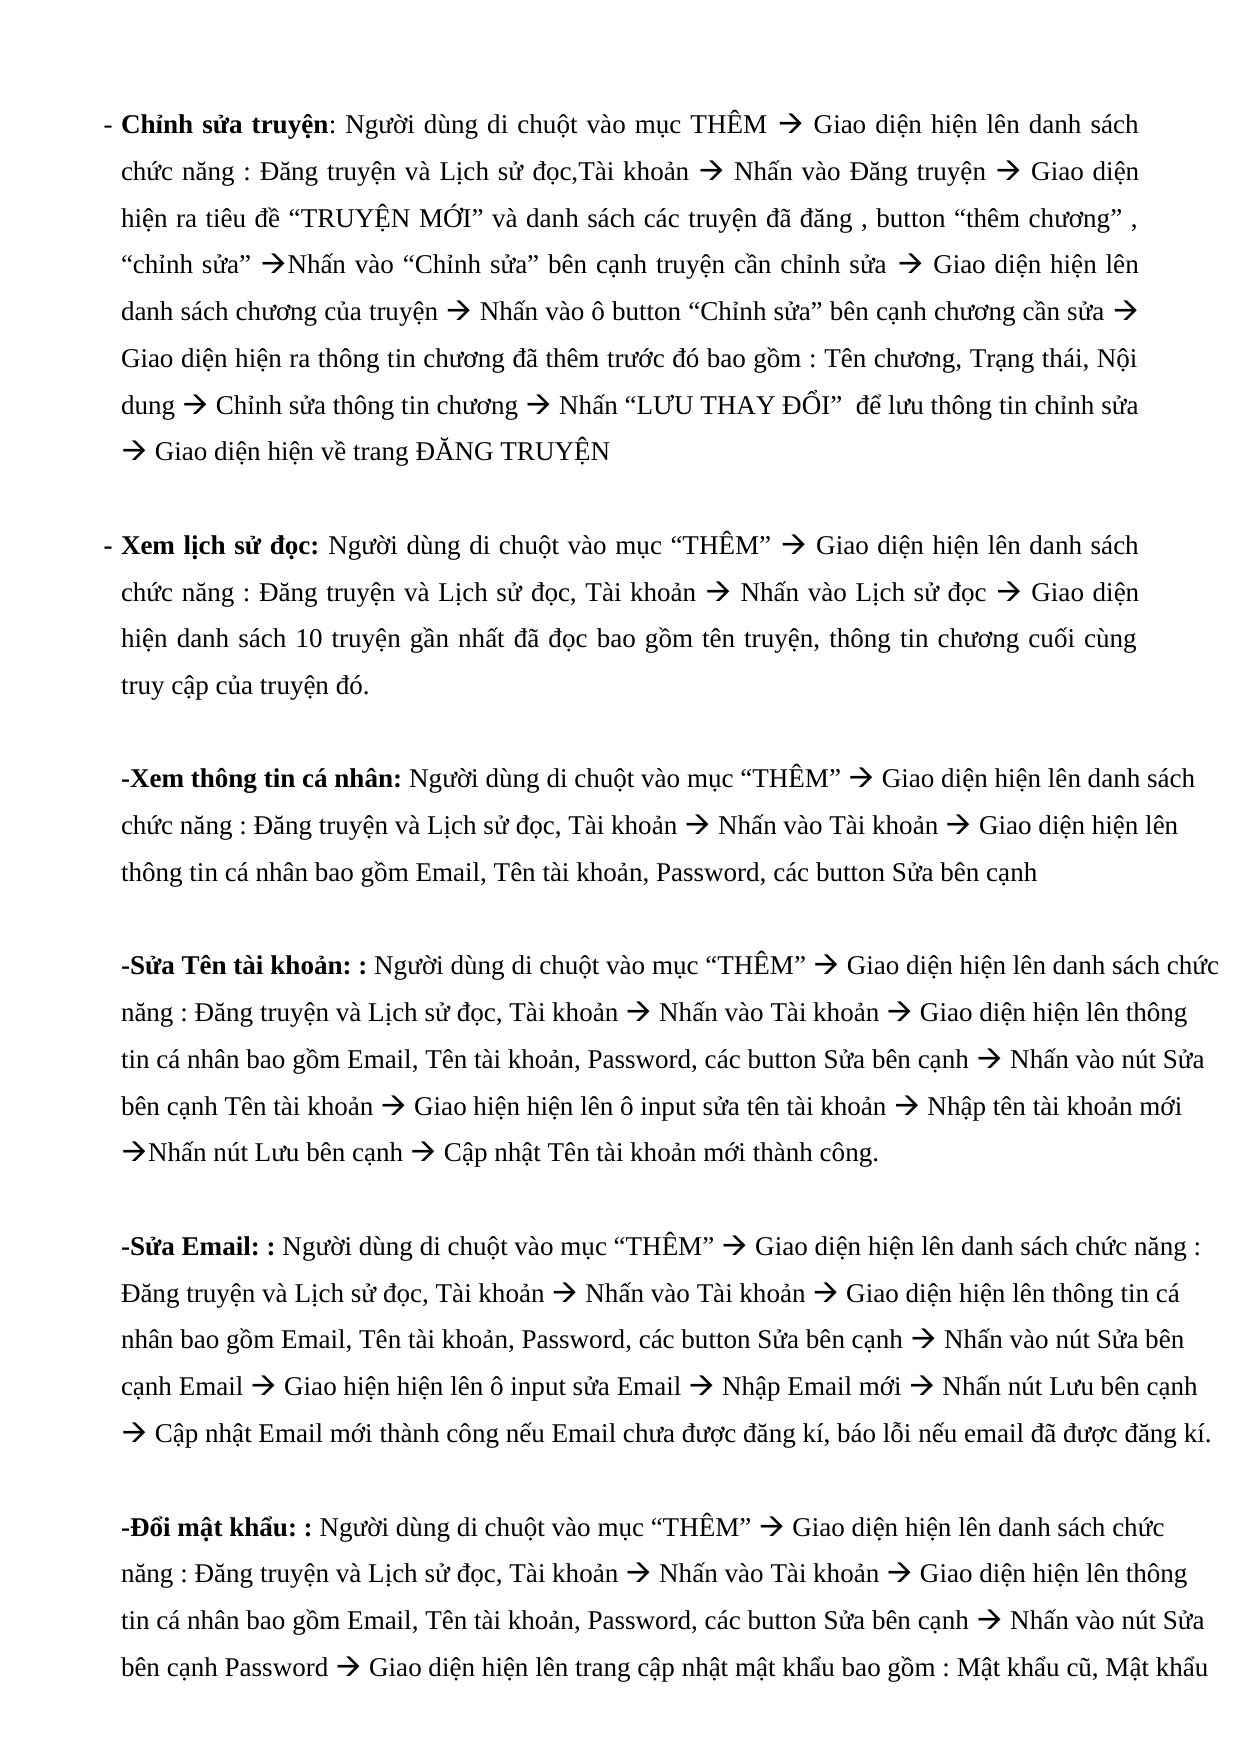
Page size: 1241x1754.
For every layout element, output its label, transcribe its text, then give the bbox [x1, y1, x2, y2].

text -Sửa Tên tài khoản: : Người dùng di chuột vào mục “THÊM” Giao diện hiện lên danh sách chức năng : Đăng truyện và Lịch sử đọc, Tài khoản Nhấn vào Tài khoản Giao diện hiện lên thông tin cá nhân bao gồm Email, Tên tài khoản, Password, các button Sửa bên cạnh Nhấn vào nút Sửa bên cạnh Tên tài khoản Giao hiện hiện lên ô input sửa tên tài khoản Nhập tên tài khoản mới Nhấn nút Lưu bên cạnh Cập nhật Tên tài khoản mới thành công. [121, 949, 1219, 1168]
list Chỉnh sửa truyện: Người dùng di chuột vào mục THÊM Giao diện hiện lên danh sách chức năng : Đăng truyện và Lịch sử đọc,Tài khoản Nhấn vào Đăng truyện Giao diện hiện ra tiêu đề “TRUYỆN MỚI” và danh sách các truyện đã đăng , button “thêm chương” , “chỉnh sửa” Nhấn vào “Chỉnh sửa” bên cạnh truyện cần chỉnh sửa Giao diện hiện lên danh sách chương của truyện Nhấn vào ô button “Chỉnh sửa” bên cạnh chương cần sửa Giao diện hiện ra thông tin chương đã thêm trước đó bao gồm : Tên chương, Trạng thái, Nội dung Chỉnh sửa thông tin chương Nhấn “LƯU THAY ĐỔI” để lưu thông tin chỉnh sửa Giao diện hiện về trang ĐĂNG TRUYỆN [103, 108, 1139, 467]
text -Sửa Email: : Người dùng di chuột vào mục “THÊM” Giao diện hiện lên danh sách chức năng : Đăng truyện và Lịch sử đọc, Tài khoản Nhấn vào Tài khoản Giao diện hiện lên thông tin cá nhân bao gồm Email, Tên tài khoản, Password, các button Sửa bên cạnh Nhấn vào nút Sửa bên cạnh Email Giao hiện hiện lên ô input sửa Email Nhập Email mới Nhấn nút Lưu bên cạnh Cập nhật Email mới thành công nếu Email chưa được đăng kí, báo lỗi nếu email đã được đăng kí. [121, 1230, 1219, 1448]
list Xem lịch sử đọc: Người dùng di chuột vào mục “THÊM” Giao diện hiện lên danh sách chức năng : Đăng truyện và Lịch sử đọc, Tài khoản Nhấn vào Lịch sử đọc Giao diện hiện danh sách 10 truyện gần nhất đã đọc bao gồm tên truyện, thông tin chương cuối cùng truy cập của truyện đó. [103, 529, 1139, 700]
text -Xem thông tin cá nhân: Người dùng di chuột vào mục “THÊM” Giao diện hiện lên danh sách chức năng : Đăng truyện và Lịch sử đọc, Tài khoản Nhấn vào Tài khoản Giao diện hiện lên thông tin cá nhân bao gồm Email, Tên tài khoản, Password, các button Sửa bên cạnh [121, 763, 1219, 887]
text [121, 1511, 1219, 1682]
